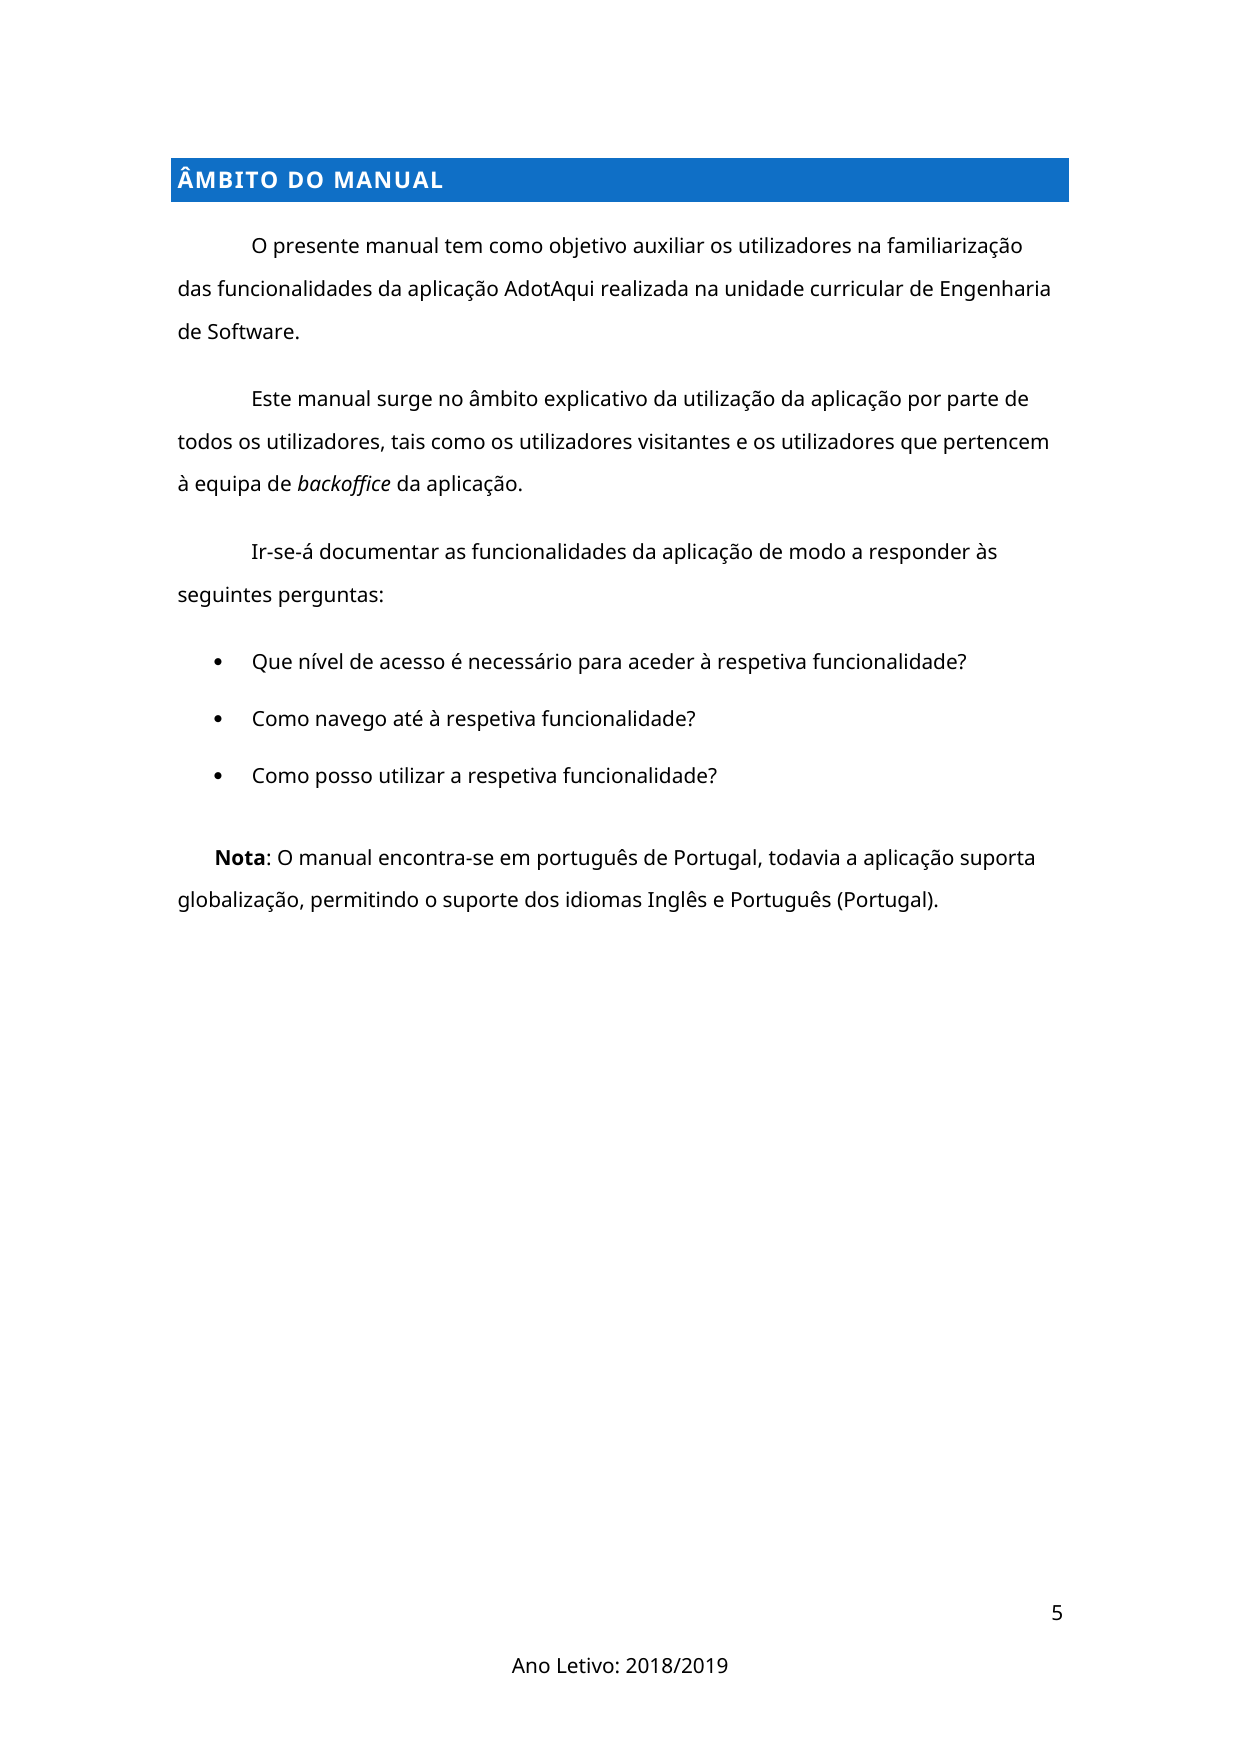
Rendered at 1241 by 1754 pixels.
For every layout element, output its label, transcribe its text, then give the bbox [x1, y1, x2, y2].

text Este manual surge no âmbito explicativo da utilização da aplicação por parte de todos os utilizadores, tais como os utilizadores visitantes e os utilizadores que pertencem à equipa de backoffice da aplicação. [177, 384, 1063, 498]
list Como posso utilizar a respetiva funcionalidade? [214, 761, 1063, 789]
list Que nível de acesso é necessário para aceder à respetiva funcionalidade? [214, 647, 1063, 676]
list Como navego até à respetiva funcionalidade? [214, 704, 1063, 733]
text O presente manual tem como objetivo auxiliar os utilizadores na familiarização das funcionalidades da aplicação AdotAqui realizada na unidade curricular de Engenharia de Software. [177, 232, 1063, 345]
subtitle Âmbito do Manual [177, 164, 1063, 196]
text Ir-se-á documentar as funcionalidades da aplicação de modo a responder às seguintes perguntas: [177, 537, 1063, 608]
text Nota: O manual encontra-se em português de Portugal, todavia a aplicação suporta globalização, permitindo o suporte dos idiomas Inglês e Português (Portugal). [177, 843, 1063, 914]
